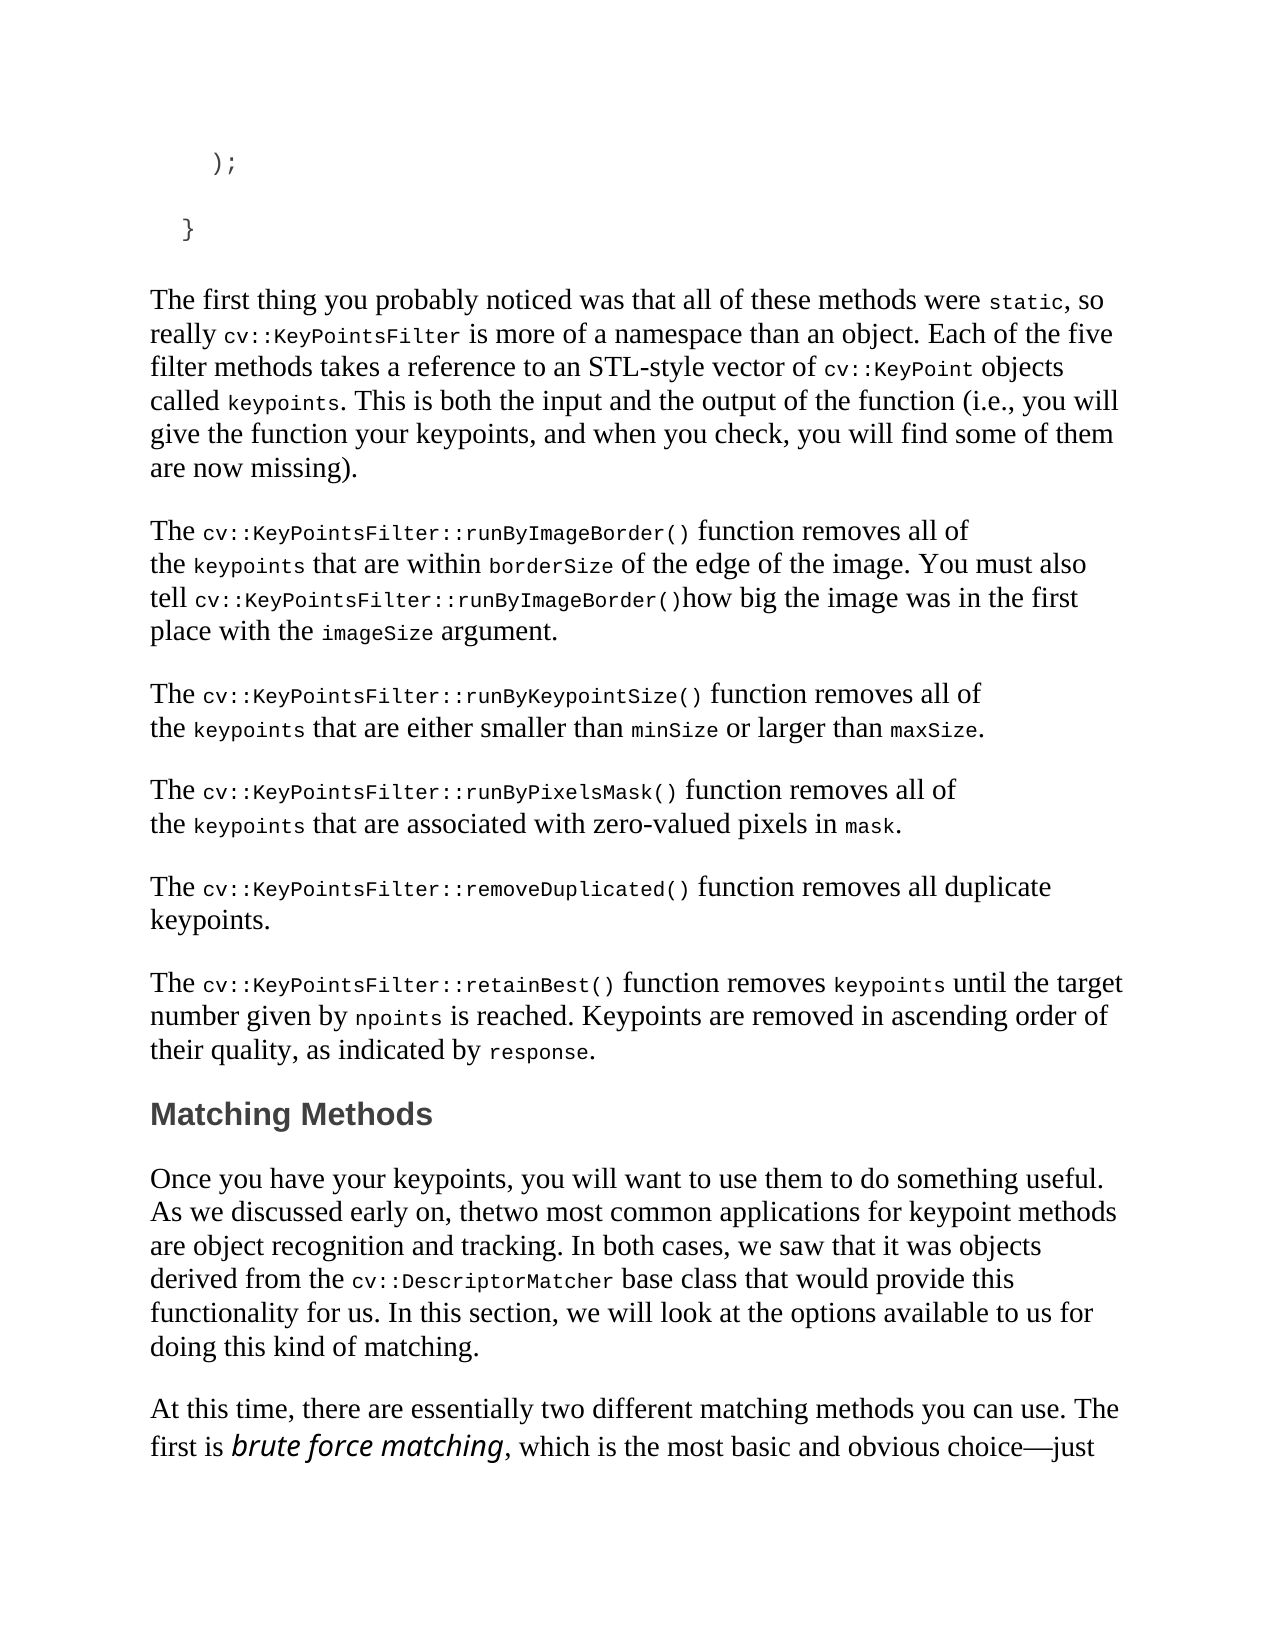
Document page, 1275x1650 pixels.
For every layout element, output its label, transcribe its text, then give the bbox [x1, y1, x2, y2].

text The cv::KeyPointsFilter::retainBest() function removes keypoints until the target number given by npoints is reached. Keypoints are removed in ascending order of their quality, as indicated by response. [150, 965, 1125, 1066]
text The cv::KeyPointsFilter::removeDuplicated() function removes all duplicate keypoints. [150, 869, 1125, 936]
text Matching Methods [150, 1095, 1125, 1132]
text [150, 1391, 1125, 1465]
text The first thing you probably noticed was that all of these methods were static, so really cv::KeyPointsFilter is more of a namespace than an object. Each of the five filter methods takes a reference to an STL-style vector of cv::KeyPoint objects called keypoints. This is both the input and the output of the function (i.e., you will give the function your keypoints, and when you check, you will find some of them are now missing). [150, 282, 1125, 484]
text The cv::KeyPointsFilter::runByKeypointSize() function removes all of the keypoints that are either smaller than minSize or larger than maxSize. [150, 676, 1125, 743]
text The cv::KeyPointsFilter::runByImageBorder() function removes all of the keypoints that are within borderSize of the edge of the image. You must also tell cv::KeyPointsFilter::runByImageBorder()how big the image was in the first place with the imageSize argument. [150, 513, 1125, 647]
text The cv::KeyPointsFilter::runByPixelsMask() function removes all of the keypoints that are associated with zero-valued pixels in mask. [150, 772, 1125, 839]
text ); [181, 150, 1125, 177]
text Once you have your keypoints, you will want to use them to do something useful. As we discussed early on, thetwo most common applications for keypoint methods are object recognition and tracking. In both cases, we saw that it was objects derived from the cv::DescriptorMatcher base class that would provide this functionality for us. In this section, we will look at the options available to us for doing this kind of matching. [150, 1161, 1125, 1362]
text } [181, 216, 1125, 243]
